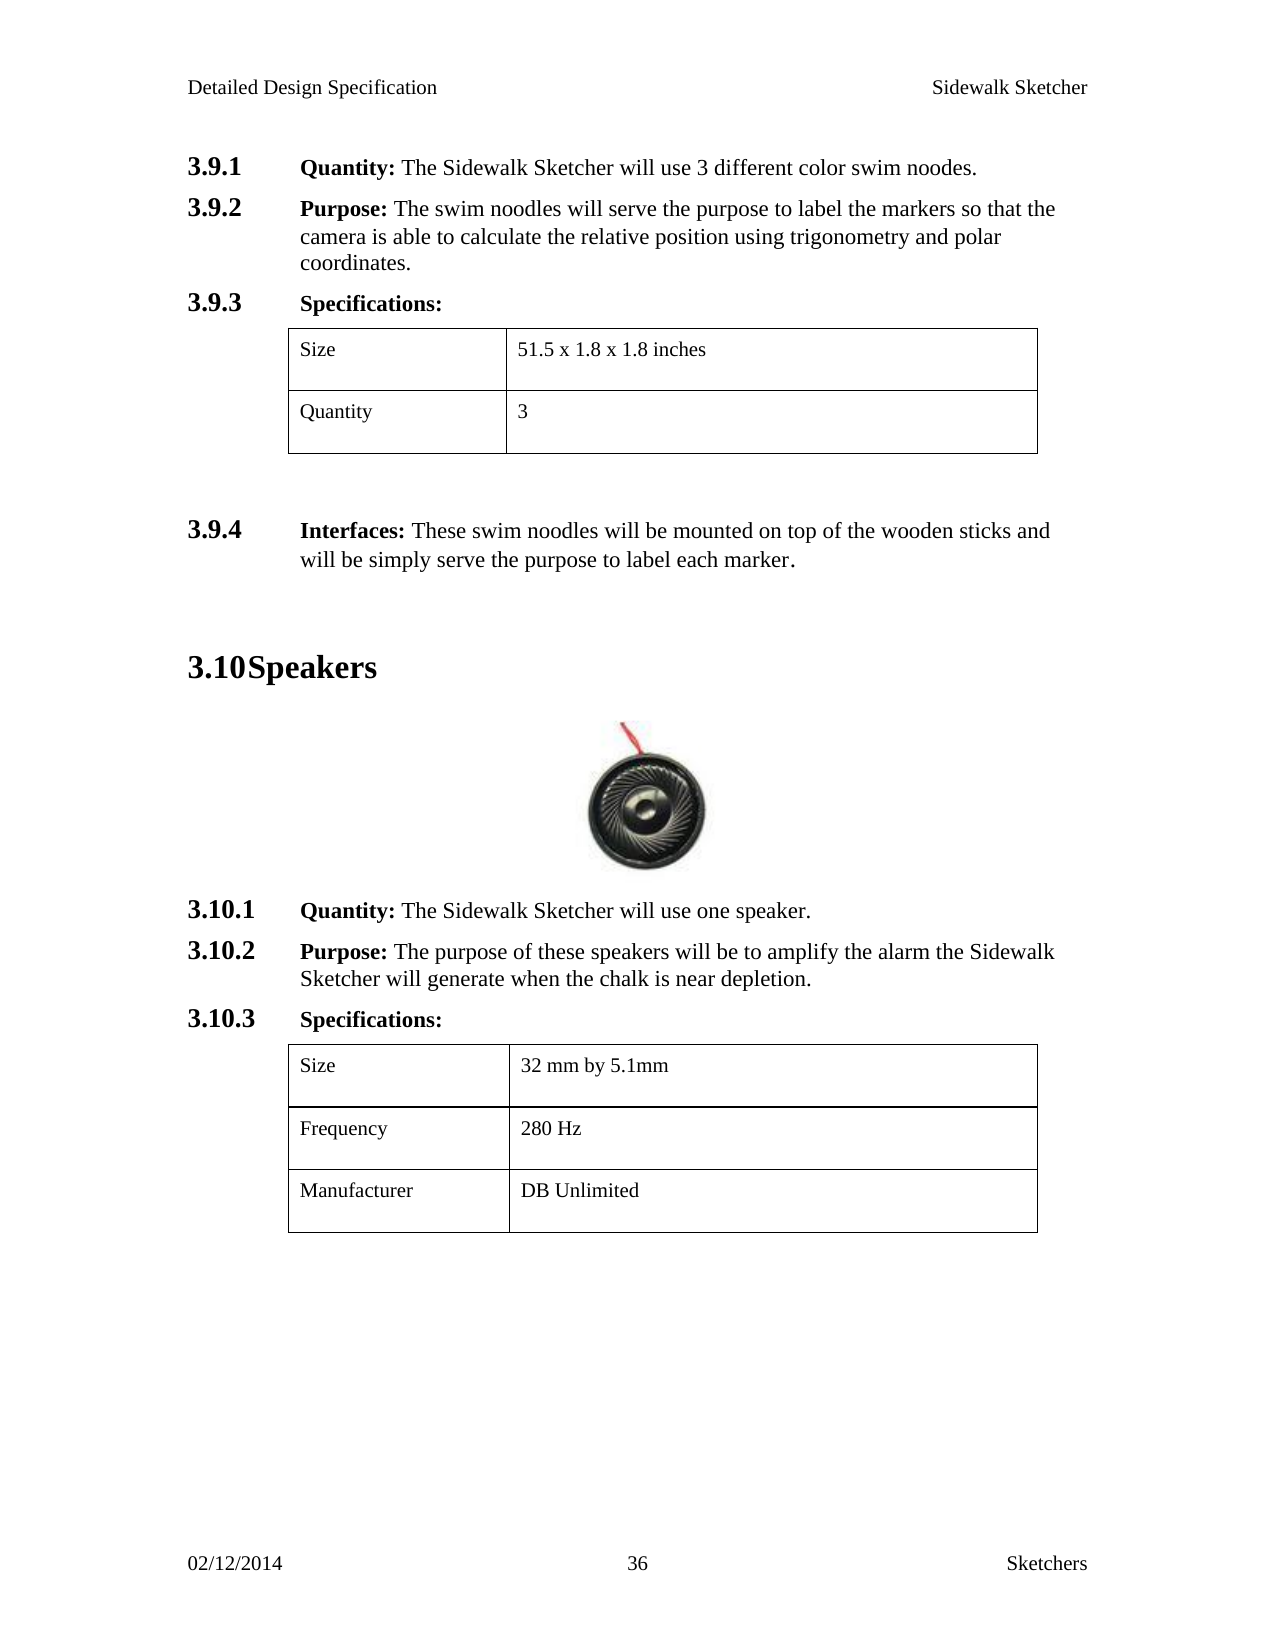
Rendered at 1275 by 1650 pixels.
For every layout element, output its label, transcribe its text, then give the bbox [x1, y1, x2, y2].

subtitle Interfaces: These swim noodles will be mounted on top of the wooden sticks and will be simply serve the purpose to label each marker. [187, 513, 1087, 573]
table_cell 3 [507, 391, 1037, 453]
subtitle Specifications: [187, 1002, 1087, 1033]
table_header Size [289, 329, 506, 390]
picture [556, 710, 719, 883]
subtitle Quantity: The Sidewalk Sketcher will use 3 different color swim noodes. [187, 150, 1087, 181]
table_cell Quantity [289, 391, 506, 453]
table_header Size [289, 1045, 509, 1106]
subtitle Specifications: [187, 286, 1087, 317]
table_cell Frequency [289, 1108, 509, 1169]
table_cell DB Unlimited [510, 1170, 1037, 1232]
table_header 32 mm by 5.1mm [510, 1045, 1037, 1106]
table_cell 280 Hz [510, 1108, 1037, 1169]
subtitle Speakers [187, 647, 1087, 685]
table_header 51.5 x 1.8 x 1.8 inches [507, 329, 1037, 390]
table_cell Manufacturer [289, 1170, 509, 1232]
subtitle Purpose: The purpose of these speakers will be to amplify the alarm the Sidewalk Sketcher will generate when the chalk is near depletion. [187, 934, 1087, 992]
subtitle Quantity: The Sidewalk Sketcher will use one speaker. [187, 893, 1087, 924]
subtitle Purpose: The swim noodles will serve the purpose to label the markers so that the camera is able to calculate the relative position using trigonometry and polar coordinates. [187, 192, 1087, 275]
